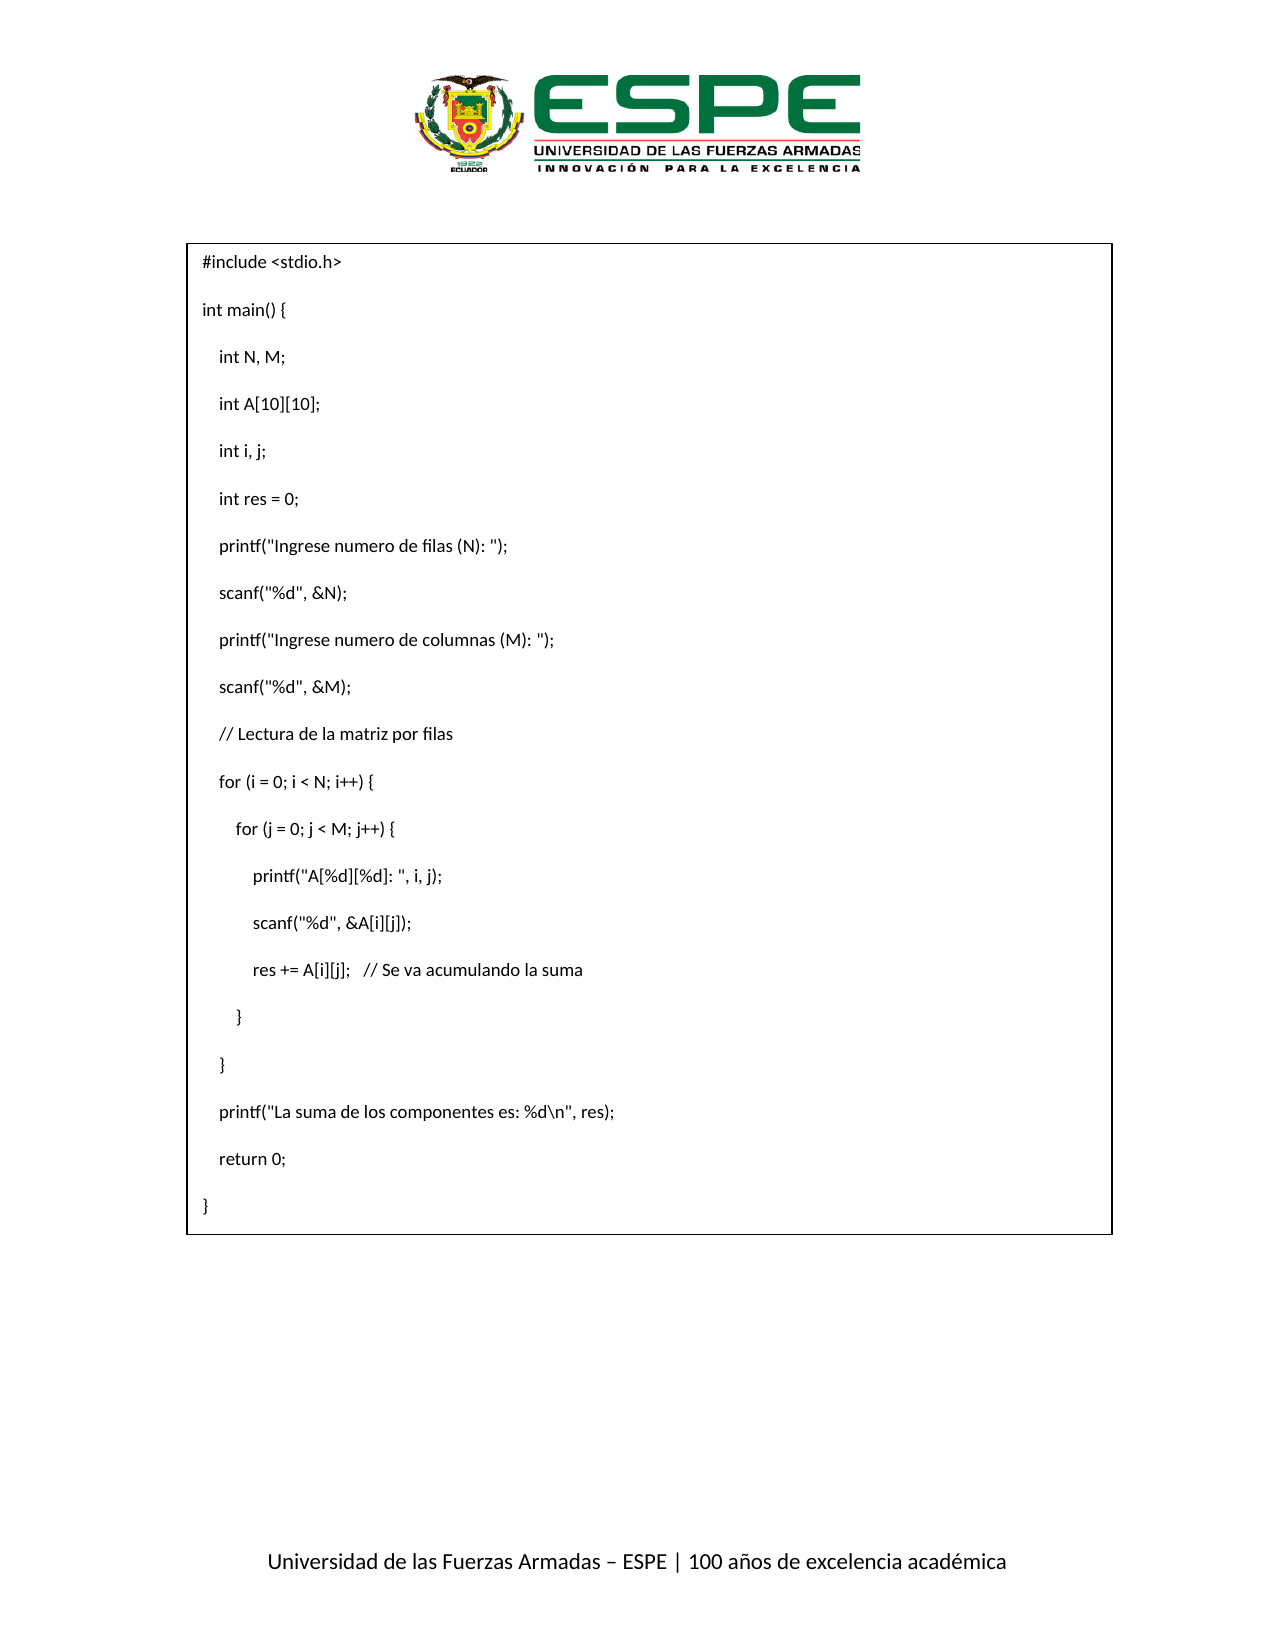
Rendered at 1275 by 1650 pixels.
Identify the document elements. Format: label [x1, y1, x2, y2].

picture [414, 75, 861, 172]
